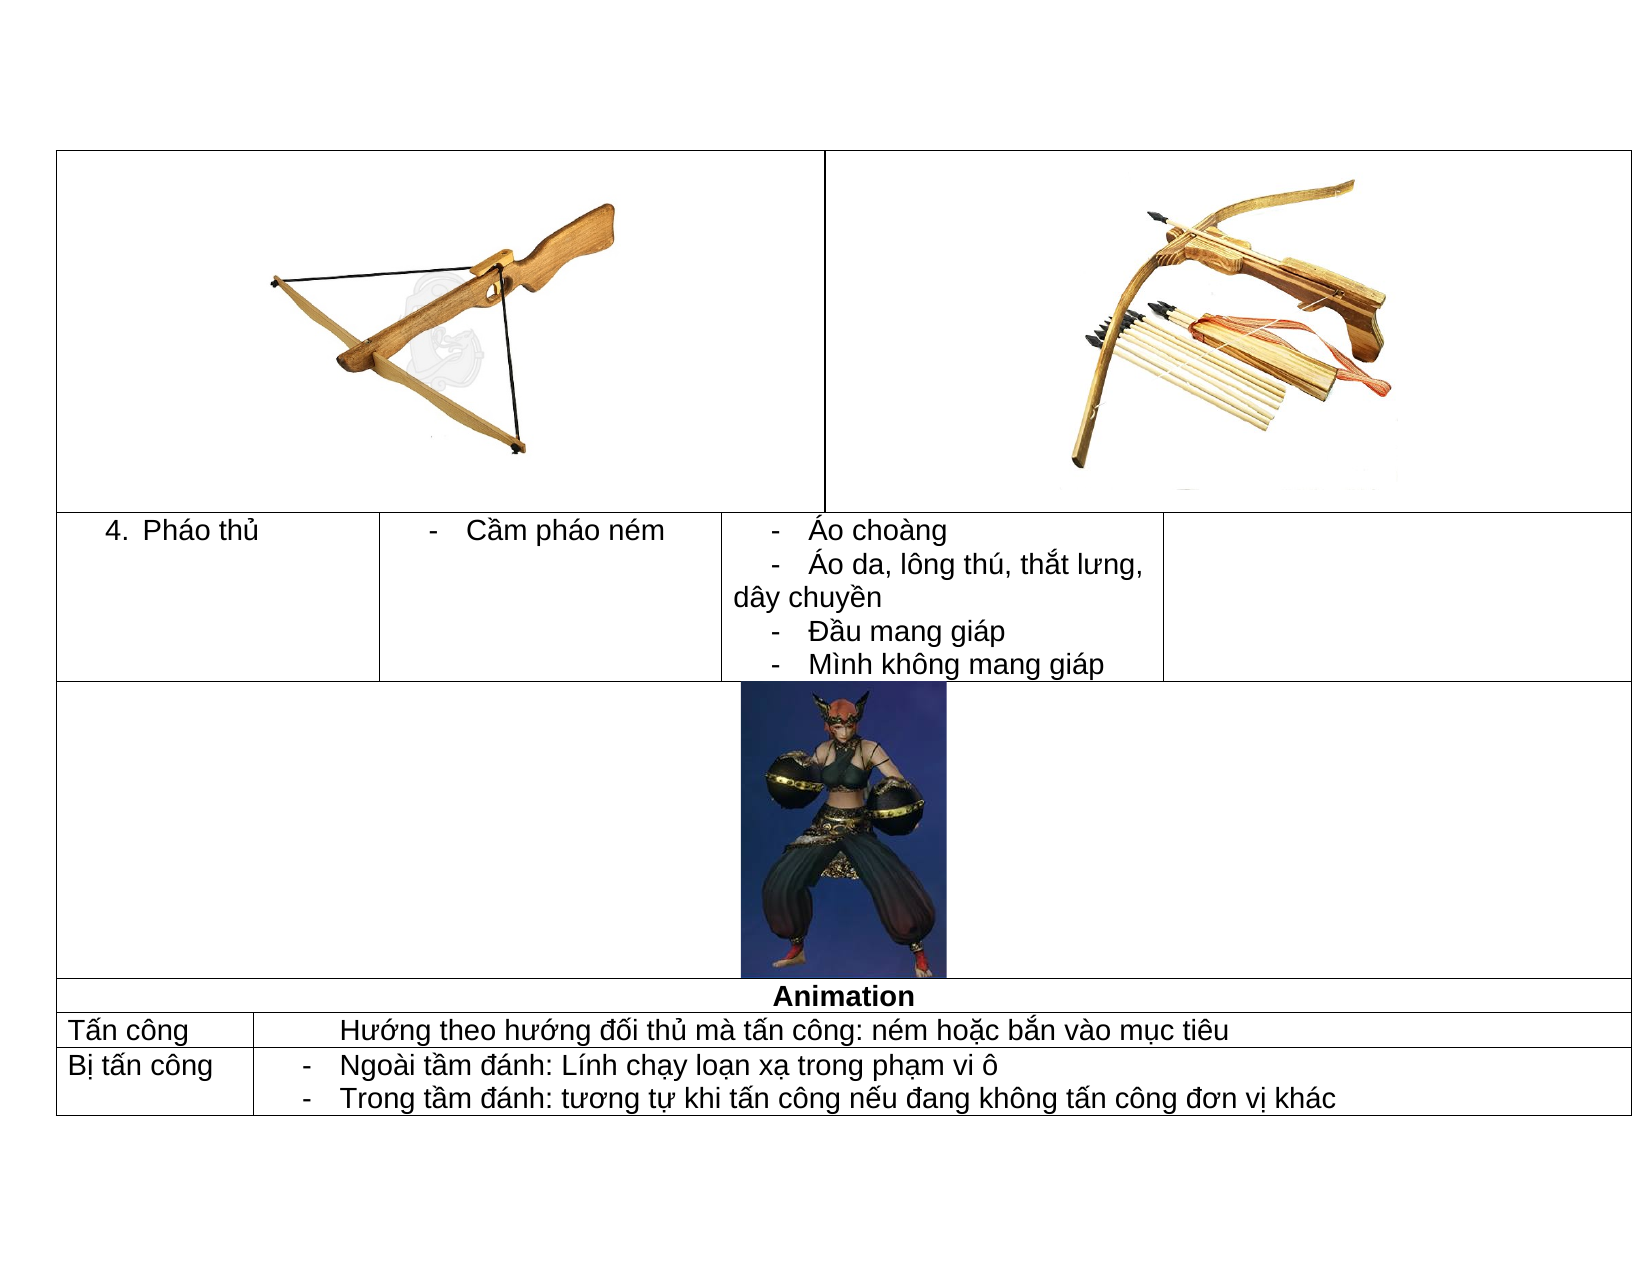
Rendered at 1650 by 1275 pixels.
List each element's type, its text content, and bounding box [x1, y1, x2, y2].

table_cell Ngoài tầm đánh: Lính chạy loạn xạ trong phạm vi ô Trong tầm đánh: tương tự khi tấn công nếu đang không tấn công đơn vị khác [254, 1048, 1631, 1115]
picture [260, 151, 622, 512]
picture [1058, 151, 1398, 490]
table_cell [622, 151, 824, 512]
table_cell [57, 151, 260, 512]
table_cell [826, 151, 1631, 512]
table_cell Bị tấn công [57, 1048, 253, 1115]
table_cell Cầm pháo ném [380, 513, 721, 681]
picture [740, 681, 947, 978]
table_cell [947, 682, 1631, 978]
table_cell Hướng theo hướng đối thủ mà tấn công: ném hoặc bắn vào mục tiêu [254, 1013, 1631, 1047]
table_cell [1164, 513, 1631, 681]
table_cell Tấn công [57, 1013, 253, 1047]
table_cell [57, 682, 740, 978]
table_cell Pháo thủ [57, 513, 379, 681]
table_cell Animation [57, 979, 1631, 1012]
table_cell Áo choàng Áo da, lông thú, thắt lưng, dây chuyền Đầu mang giáp Mình không mang giáp [722, 513, 1163, 681]
